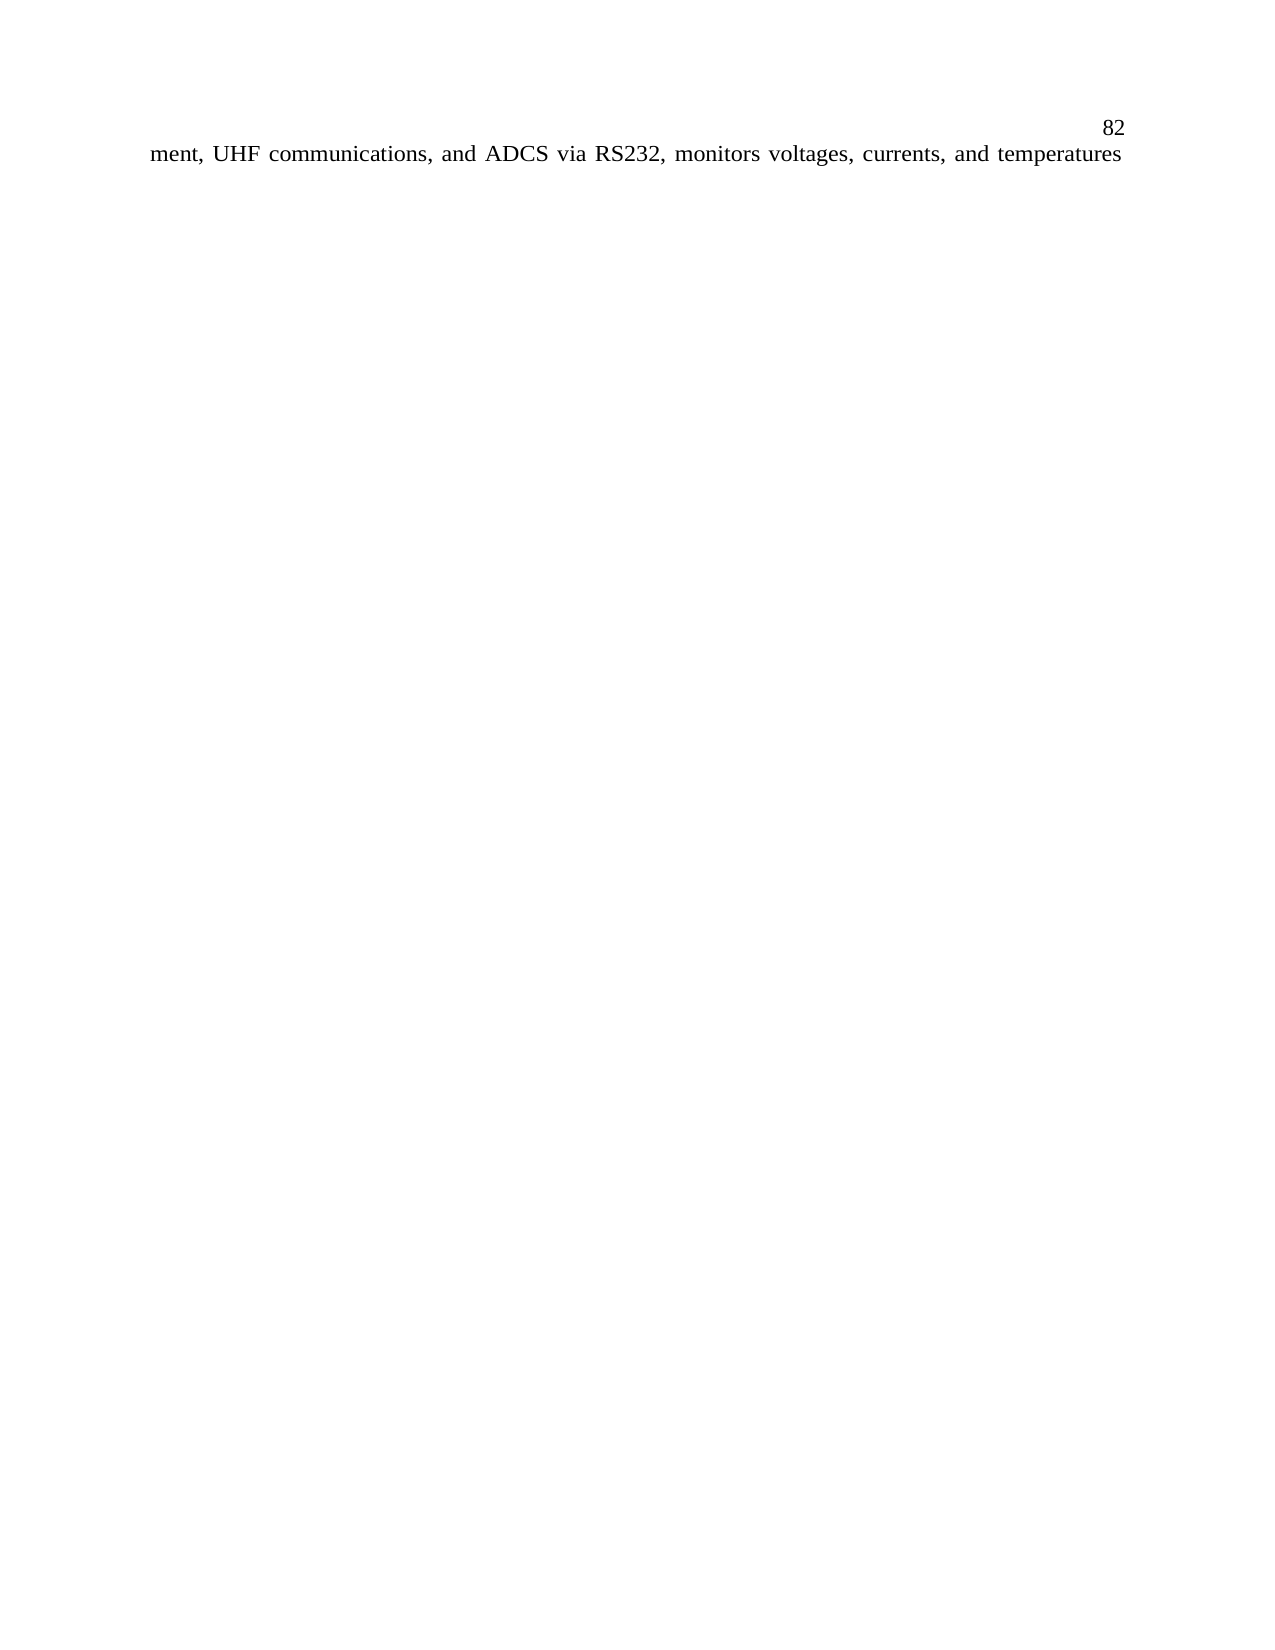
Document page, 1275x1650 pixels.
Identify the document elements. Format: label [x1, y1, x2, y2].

text [150, 139, 1125, 166]
